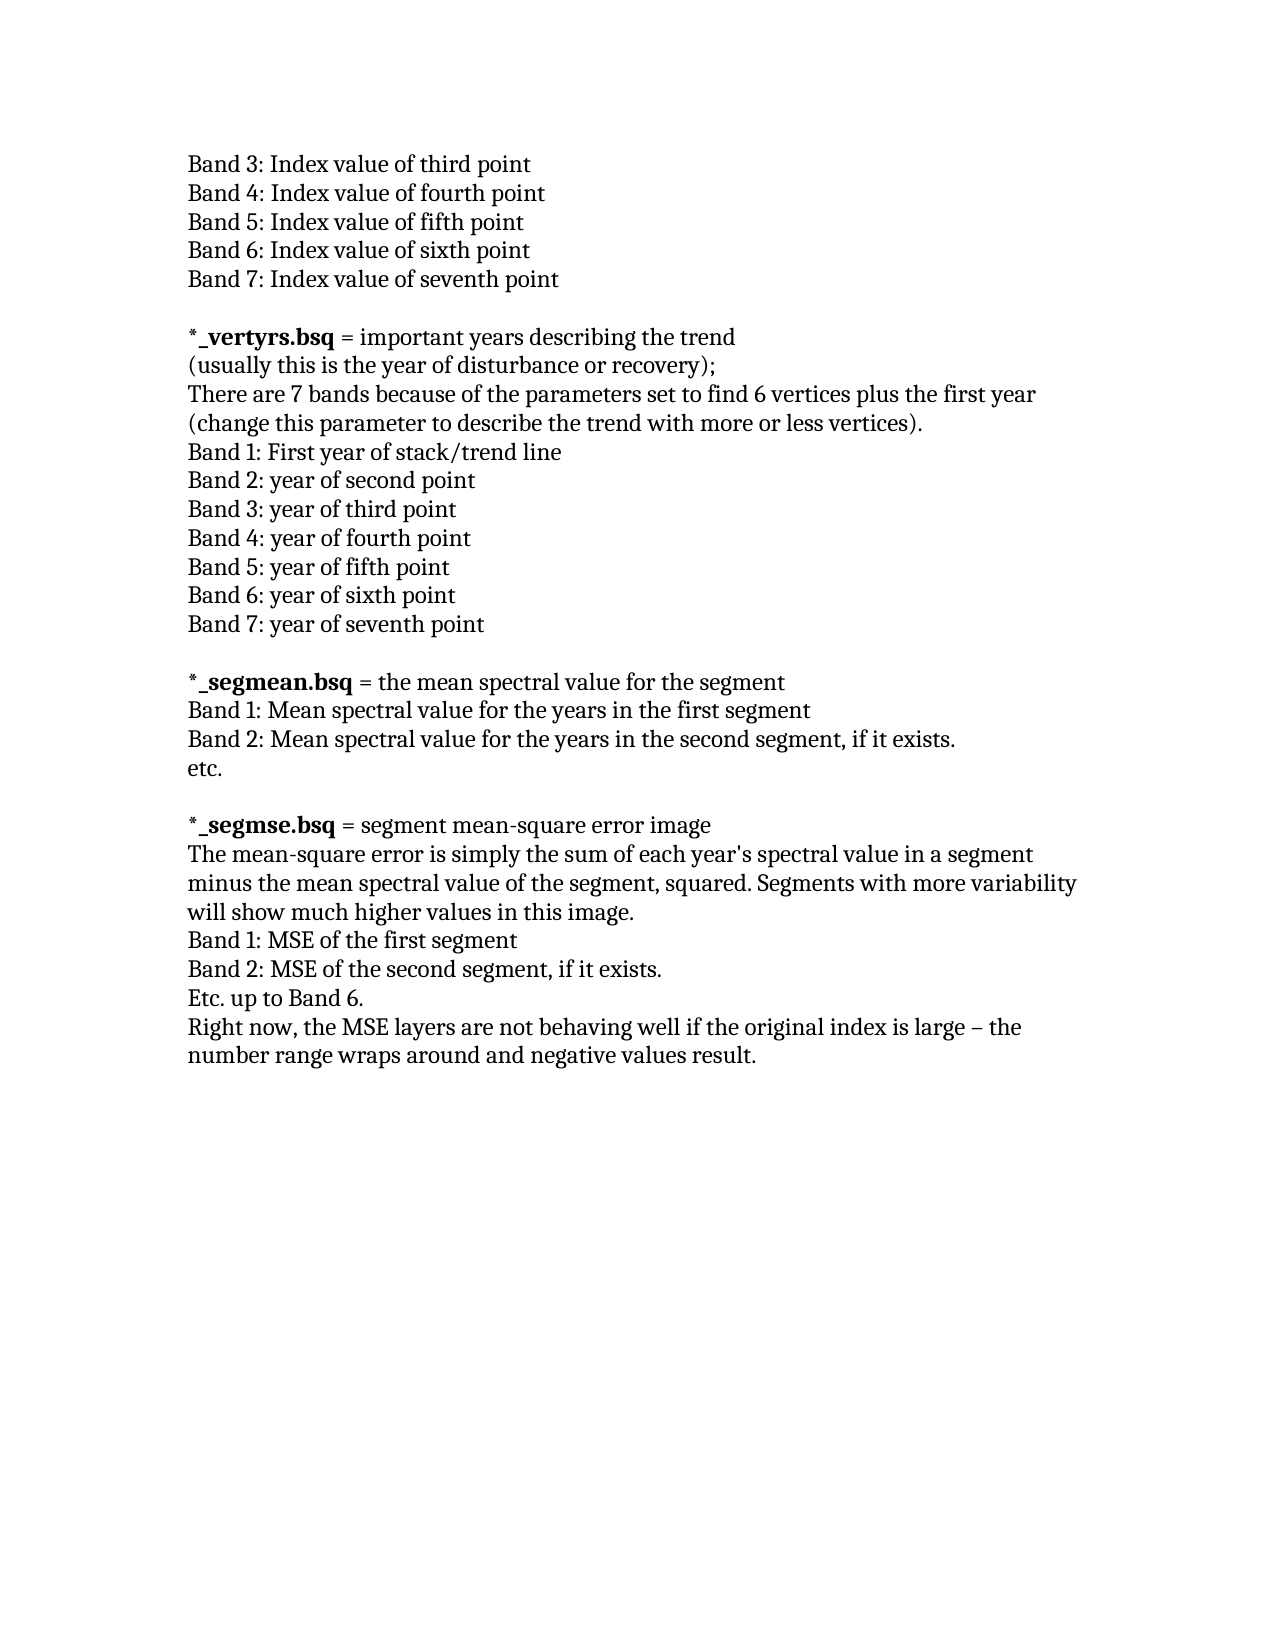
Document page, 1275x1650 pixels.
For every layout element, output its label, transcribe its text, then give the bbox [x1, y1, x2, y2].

text There are 7 bands because of the parameters set to find 6 vertices plus the first year (change this parameter to describe the trend with more or less vertices). [187, 380, 1087, 437]
text Band 1: MSE of the first segment [187, 926, 1087, 955]
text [187, 150, 1087, 294]
text Right now, the MSE layers are not behaving well if the original index is large – the number range wraps around and negative values result. [187, 1012, 1087, 1070]
text Band 2: Mean spectral value for the years in the second segment, if it exists. [187, 725, 1087, 754]
text Band 3: year of third point [187, 495, 1087, 524]
text Band 5: year of fifth point [187, 552, 1087, 581]
text Etc. up to Band 6. [187, 984, 1087, 1012]
text Band 1: Mean spectral value for the years in the first segment [187, 696, 1087, 725]
text Band 6: year of sixth point [187, 581, 1087, 610]
text The mean-square error is simply the sum of each year's spectral value in a segment minus the mean spectral value of the segment, squared. Segments with more variability will show much higher values in this image. [187, 840, 1087, 926]
text Band 4: year of fourth point [187, 524, 1087, 552]
text Band 1: First year of stack/trend line [187, 437, 1087, 466]
text (usually this is the year of disturbance or recovery); [187, 351, 1087, 380]
text Band 2: MSE of the second segment, if it exists. [187, 955, 1087, 984]
text *_segmse.bsq = segment mean-square error image [187, 811, 1087, 840]
text *_vertyrs.bsq = important years describing the trend [187, 322, 1087, 351]
text Band 2: year of second point [187, 466, 1087, 495]
text etc. [187, 754, 1087, 782]
text Band 7: year of seventh point [187, 610, 1087, 639]
text *_segmean.bsq = the mean spectral value for the segment [187, 667, 1087, 696]
